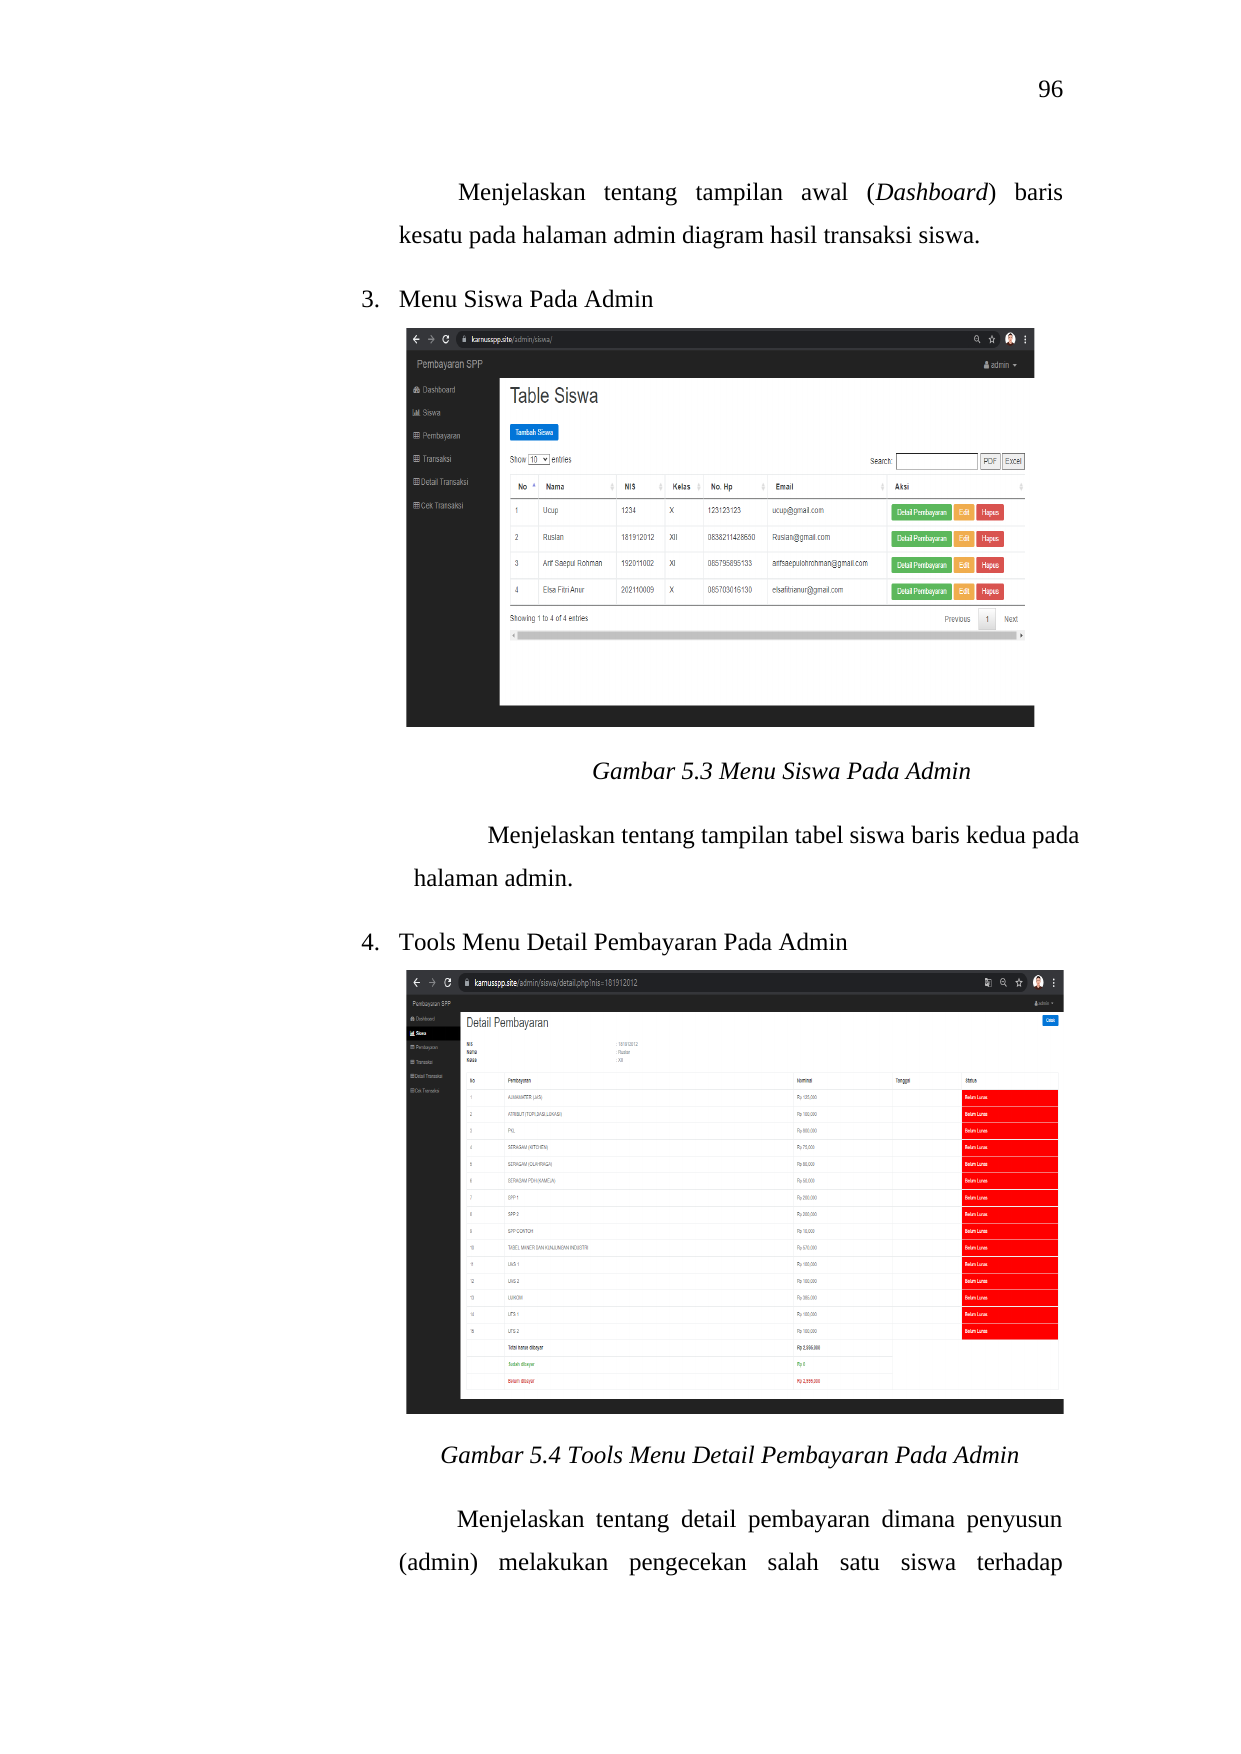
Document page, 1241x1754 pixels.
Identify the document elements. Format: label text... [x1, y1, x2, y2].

list Menu Siswa Pada Admin [361, 284, 1063, 313]
list Tools Menu Detail Pembayaran Pada Admin [361, 927, 1063, 956]
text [399, 1504, 1063, 1576]
text Gambar 5.4 Tools Menu Detail Pembayaran Pada Admin [399, 1440, 1063, 1469]
text Menjelaskan tentang tampilan tabel siswa baris kedua pada halaman admin. [413, 820, 1152, 892]
picture [406, 328, 1035, 727]
text Gambar 5.3 Menu Siswa Pada Admin [413, 756, 1152, 784]
picture [406, 970, 1064, 1414]
text Menjelaskan tentang tampilan awal (Dashboard) baris kesatu pada halaman admin diagram hasil transaksi siswa. [399, 177, 1063, 249]
